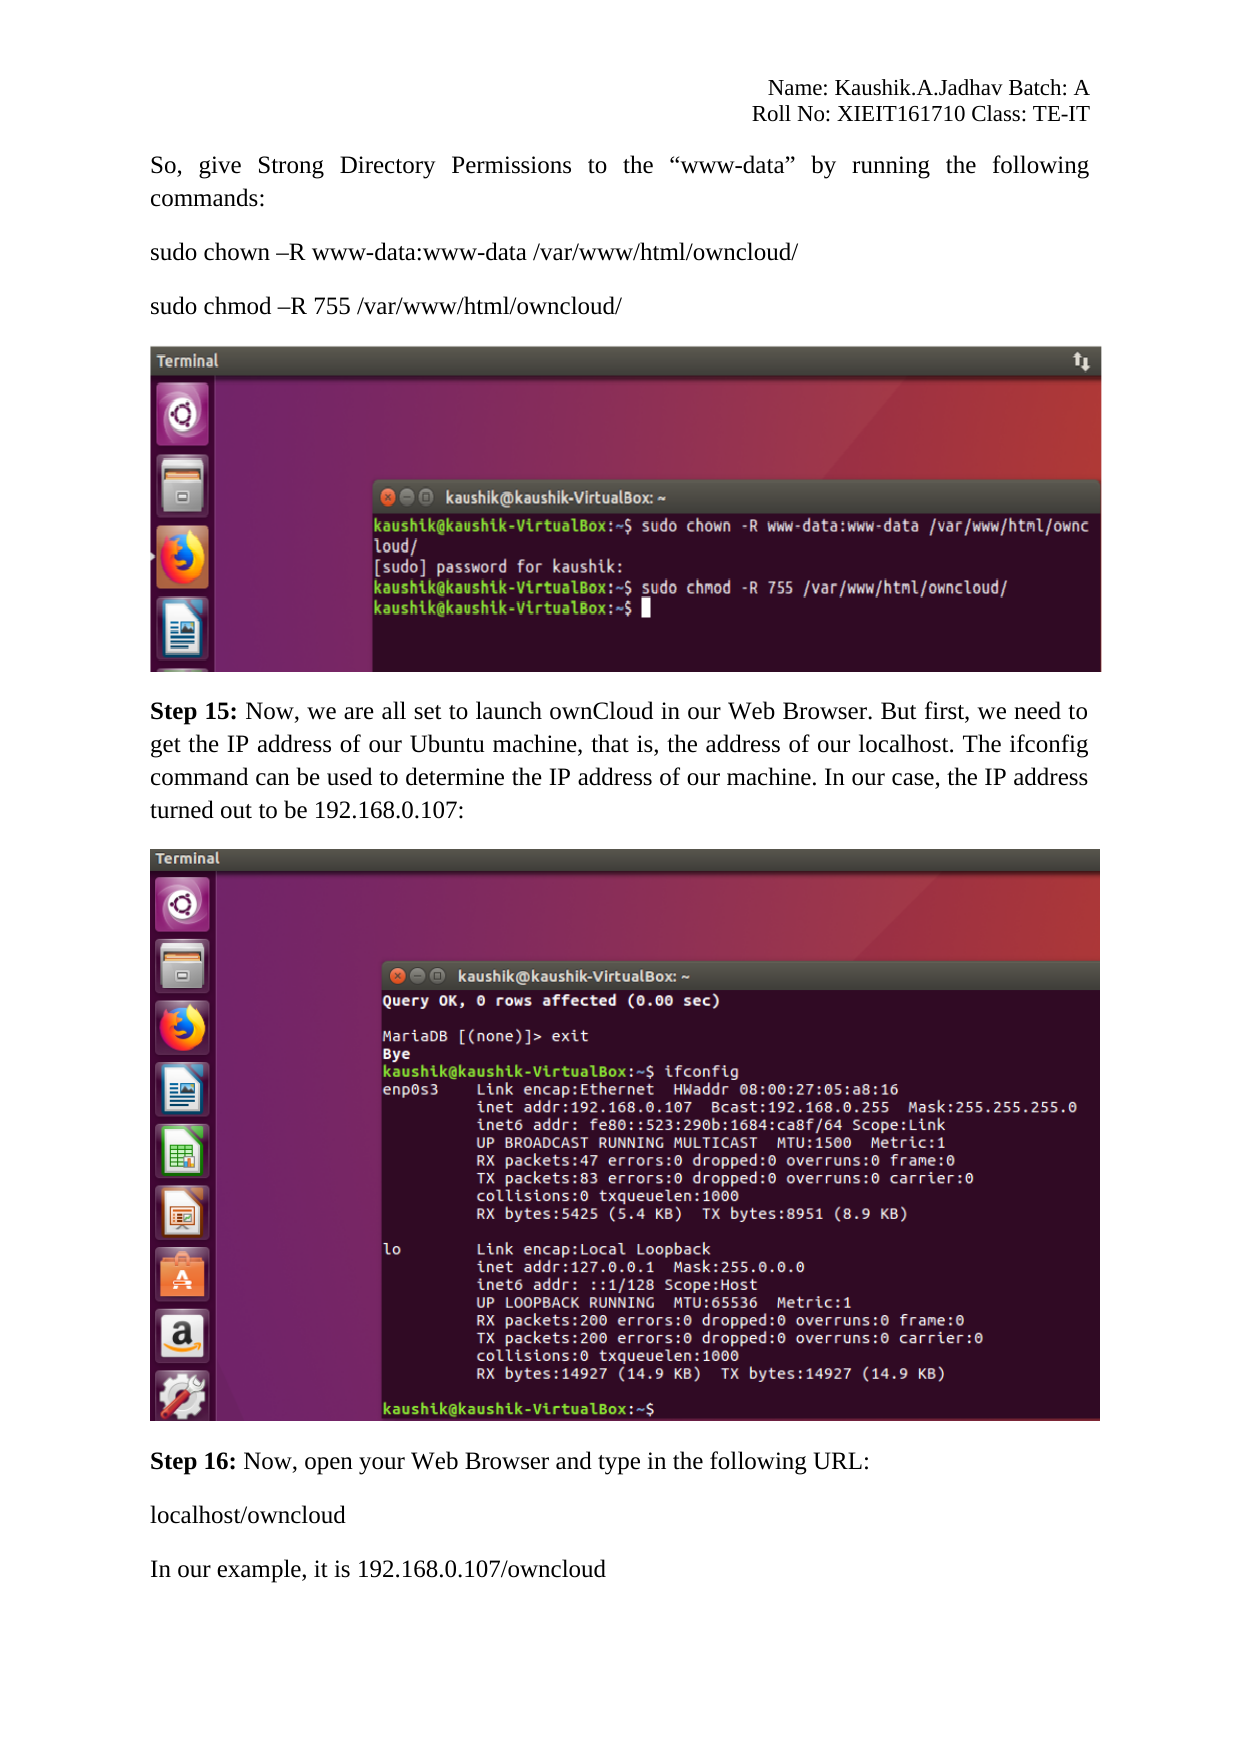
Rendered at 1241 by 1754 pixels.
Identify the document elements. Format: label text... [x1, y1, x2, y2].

text Step 15: Now, we are all set to launch ownCloud in our Web Browser. But first, we need to get the IP address of our Ubuntu machine, that is, the address of our localhost. The ifconfig command can be used to determine the IP address of our machine. In our case, the IP address turned out to be 192.168.0.107: [150, 696, 1090, 824]
text localhost/owncloud [150, 1500, 1090, 1528]
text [150, 150, 1090, 212]
text In our example, it is 192.168.0.107/owncloud [150, 1554, 1090, 1582]
text Step 16: Now, open your Web Browser and type in the following URL: [150, 1446, 1090, 1475]
text sudo chown –R www-data:www-data /var/www/html/owncloud/ [150, 237, 1090, 266]
picture [150, 344, 1102, 672]
text sudo chmod –R 755 /var/www/html/owncloud/ [150, 291, 1090, 319]
picture [150, 849, 1100, 1421]
